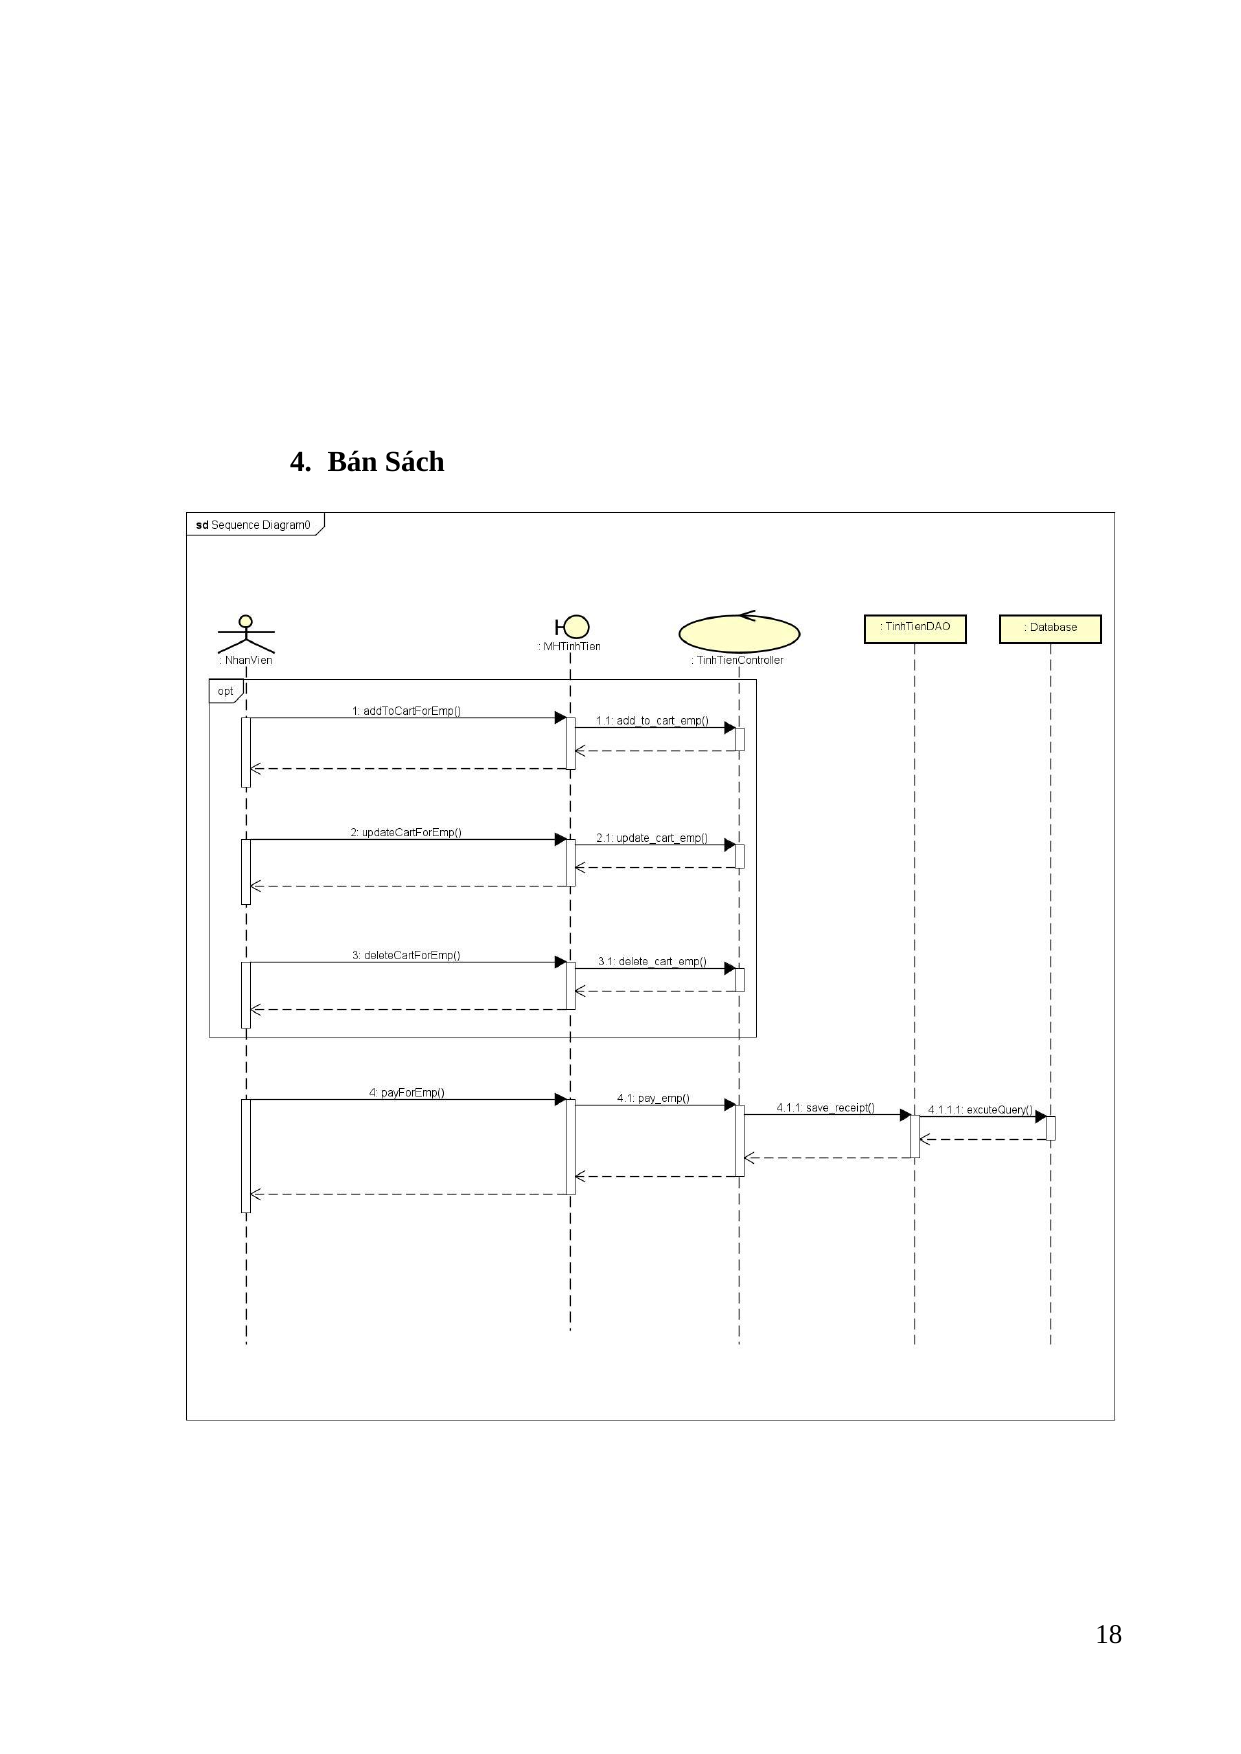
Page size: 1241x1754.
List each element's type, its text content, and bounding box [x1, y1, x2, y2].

list Bán Sách [290, 444, 1122, 478]
picture [177, 503, 1123, 1429]
